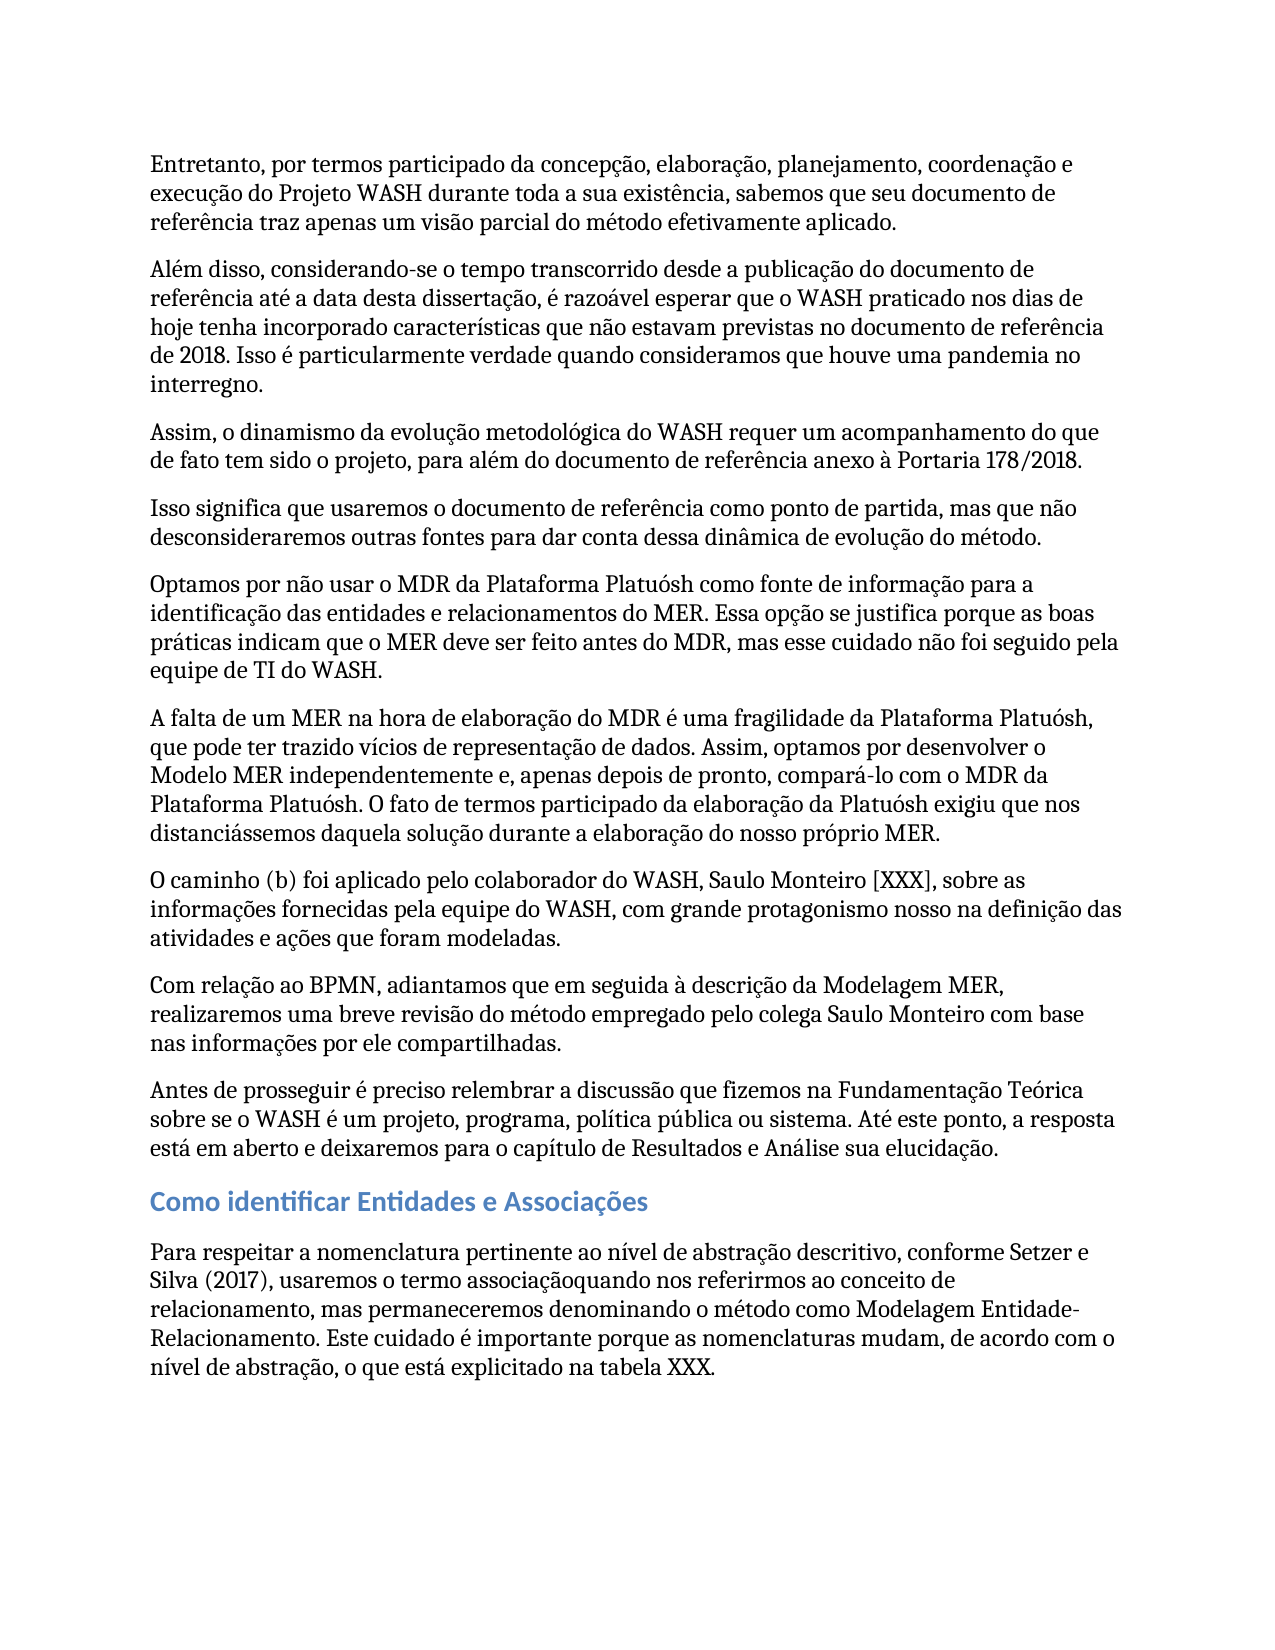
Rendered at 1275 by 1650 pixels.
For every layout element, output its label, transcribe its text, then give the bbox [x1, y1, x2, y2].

text Antes de prosseguir é preciso relembrar a discussão que fizemos na Fundamentação Teórica sobre se o WASH é um projeto, programa, política pública ou sistema. Até este ponto, a resposta está em aberto e deixaremos para o capítulo de Resultados e Análise sua elucidação. [150, 1076, 1125, 1162]
subtitle Como identificar Entidades e Associações [150, 1183, 1125, 1219]
text Com relação ao BPMN, adiantamos que em seguida à descrição da Modelagem MER, realizaremos uma breve revisão do método empregado pelo colega Saulo Monteiro com base nas informações por ele compartilhadas. [150, 971, 1125, 1057]
text Além disso, considerando-se o tempo transcorrido desde a publicação do documento de referência até a data desta dissertação, é razoável esperar que o WASH praticado nos dias de hoje tenha incorporado características que não estavam previstas no documento de referência de 2018. Isso é particularmente verdade quando consideramos que houve uma pandemia no interregno. [150, 255, 1125, 399]
text Assim, o dinamismo da evolução metodológica do WASH requer um acompanhamento do que de fato tem sido o projeto, para além do documento de referência anexo à Portaria 178/2018. [150, 417, 1125, 475]
text Entretanto, por termos participado da concepção, elaboração, planejamento, coordenação e execução do Projeto WASH durante toda a sua existência, sabemos que seu documento de referência traz apenas um visão parcial do método efetivamente aplicado. [150, 150, 1125, 236]
text Isso significa que usaremos o documento de referência como ponto de partida, mas que não desconsideraremos outras fontes para dar conta dessa dinâmica de evolução do método. [150, 494, 1125, 551]
text A falta de um MER na hora de elaboração do MDR é uma fragilidade da Plataforma Platuósh, que pode ter trazido vícios de representação de dados. Assim, optamos por desenvolver o Modelo MER independentemente e, apenas depois de pronto, compará-lo com o MDR da Plataforma Platuósh. O fato de termos participado da elaboração da Platuósh exigiu que nos distanciássemos daquela solução durante a elaboração do nosso próprio MER. [150, 704, 1125, 847]
text O caminho (b) foi aplicado pelo colaborador do WASH, Saulo Monteiro [XXX], sobre as informações fornecidas pela equipe do WASH, com grande protagonismo nosso na definição das atividades e ações que foram modeladas. [150, 866, 1125, 952]
text Para respeitar a nomenclatura pertinente ao nível de abstração descritivo, conforme Setzer e Silva (2017), usaremos o termo associaçãoquando nos referirmos ao conceito de relacionamento, mas permaneceremos denominando o método como Modelagem Entidade-Relacionamento. Este cuidado é importante porque as nomenclaturas mudam, de acordo com o nível de abstração, o que está explicitado na tabela XXX. [150, 1238, 1125, 1381]
text Optamos por não usar o MDR da Plataforma Platuósh como fonte de informação para a identificação das entidades e relacionamentos do MER. Essa opção se justifica porque as boas práticas indicam que o MER deve ser feito antes do MDR, mas esse cuidado não foi seguido pela equipe de TI do WASH. [150, 570, 1125, 685]
